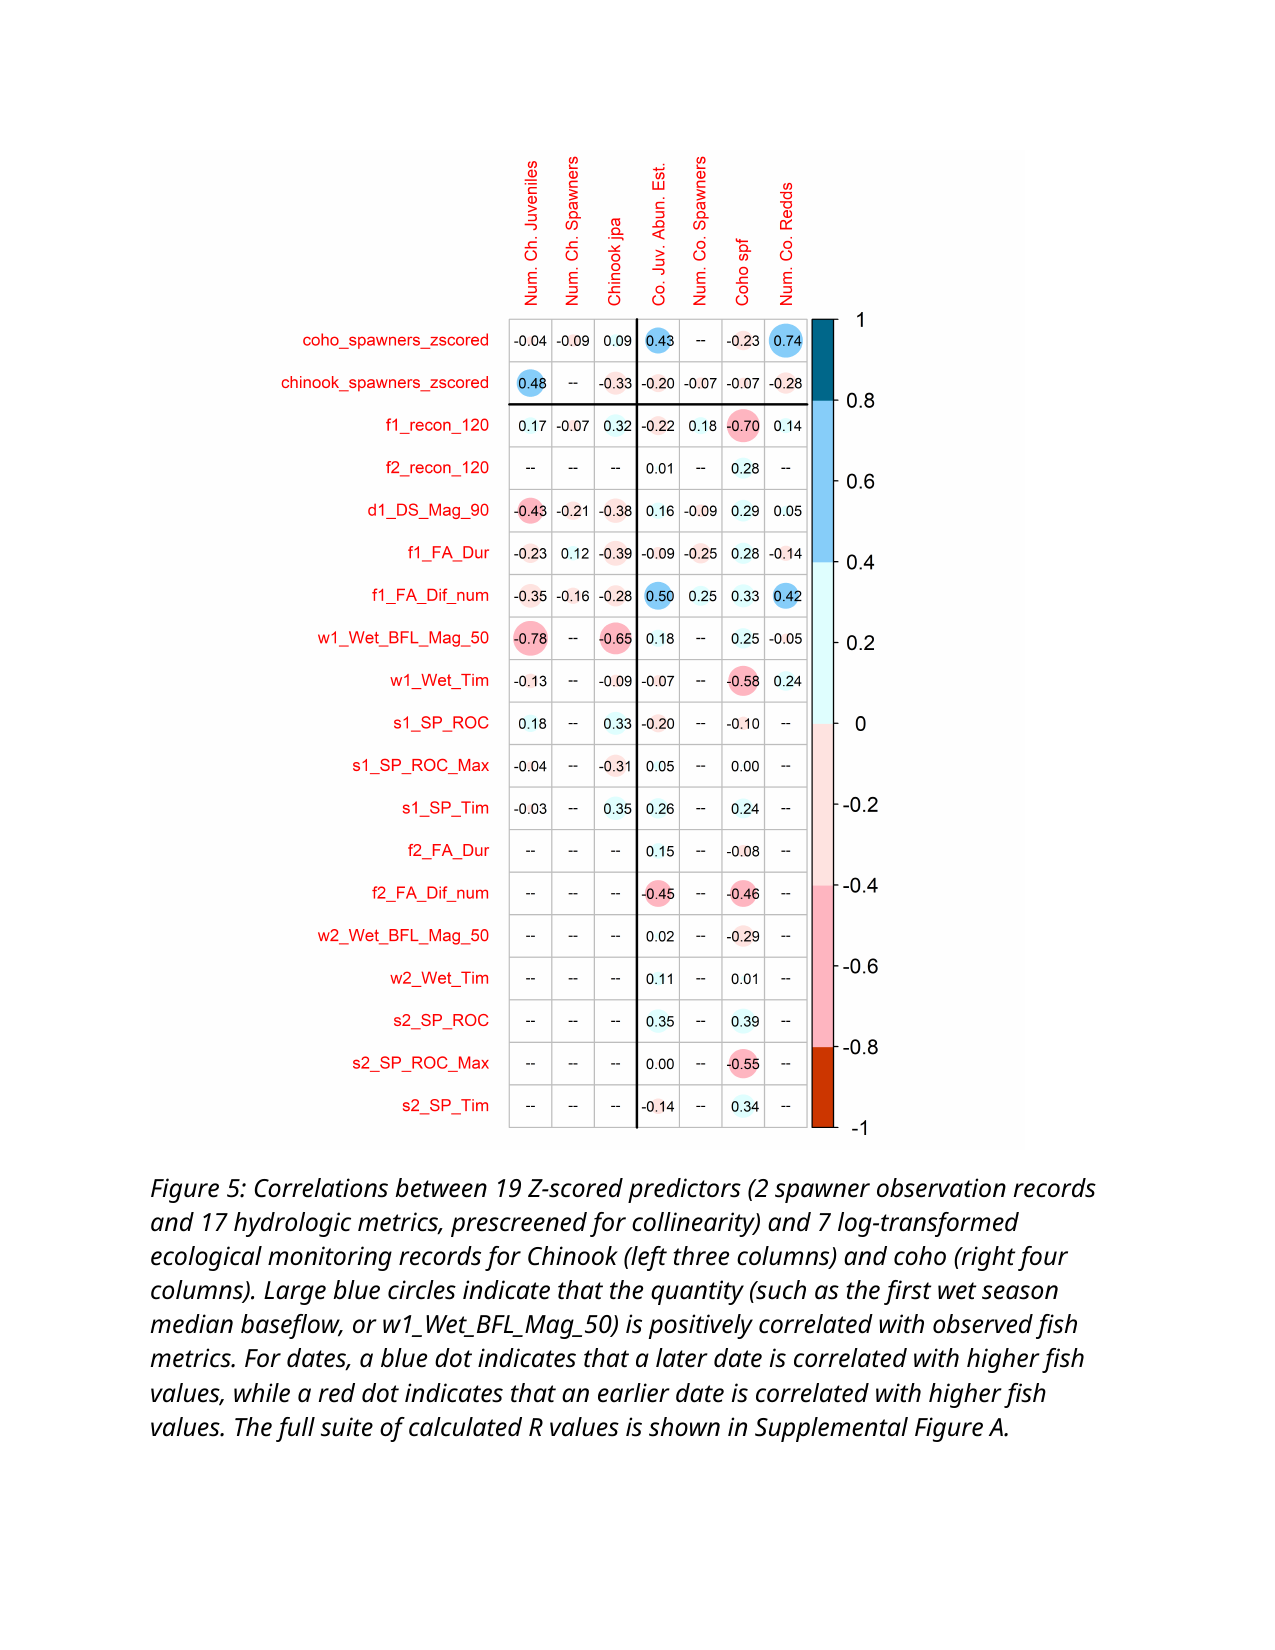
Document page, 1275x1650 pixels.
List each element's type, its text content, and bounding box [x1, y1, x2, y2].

picture [150, 150, 1025, 1150]
text Figure 5: Correlations between 19 Z-scored predictors (2 spawner observation records and 17 hydrologic metrics, prescreened for collinearity) and 7 log-transformed ecological monitoring records for Chinook (left three columns) and coho (right four columns). Large blue circles indicate that the quantity (such as the first wet season median baseflow, or w1_Wet_BFL_Mag_50) is positively correlated with observed fish metrics. For dates, a blue dot indicates that a later date is correlated with higher fish values, while a red dot indicates that an earlier date is correlated with higher fish values. The full suite of calculated R values is shown in Supplemental Figure A. [150, 1171, 1125, 1443]
